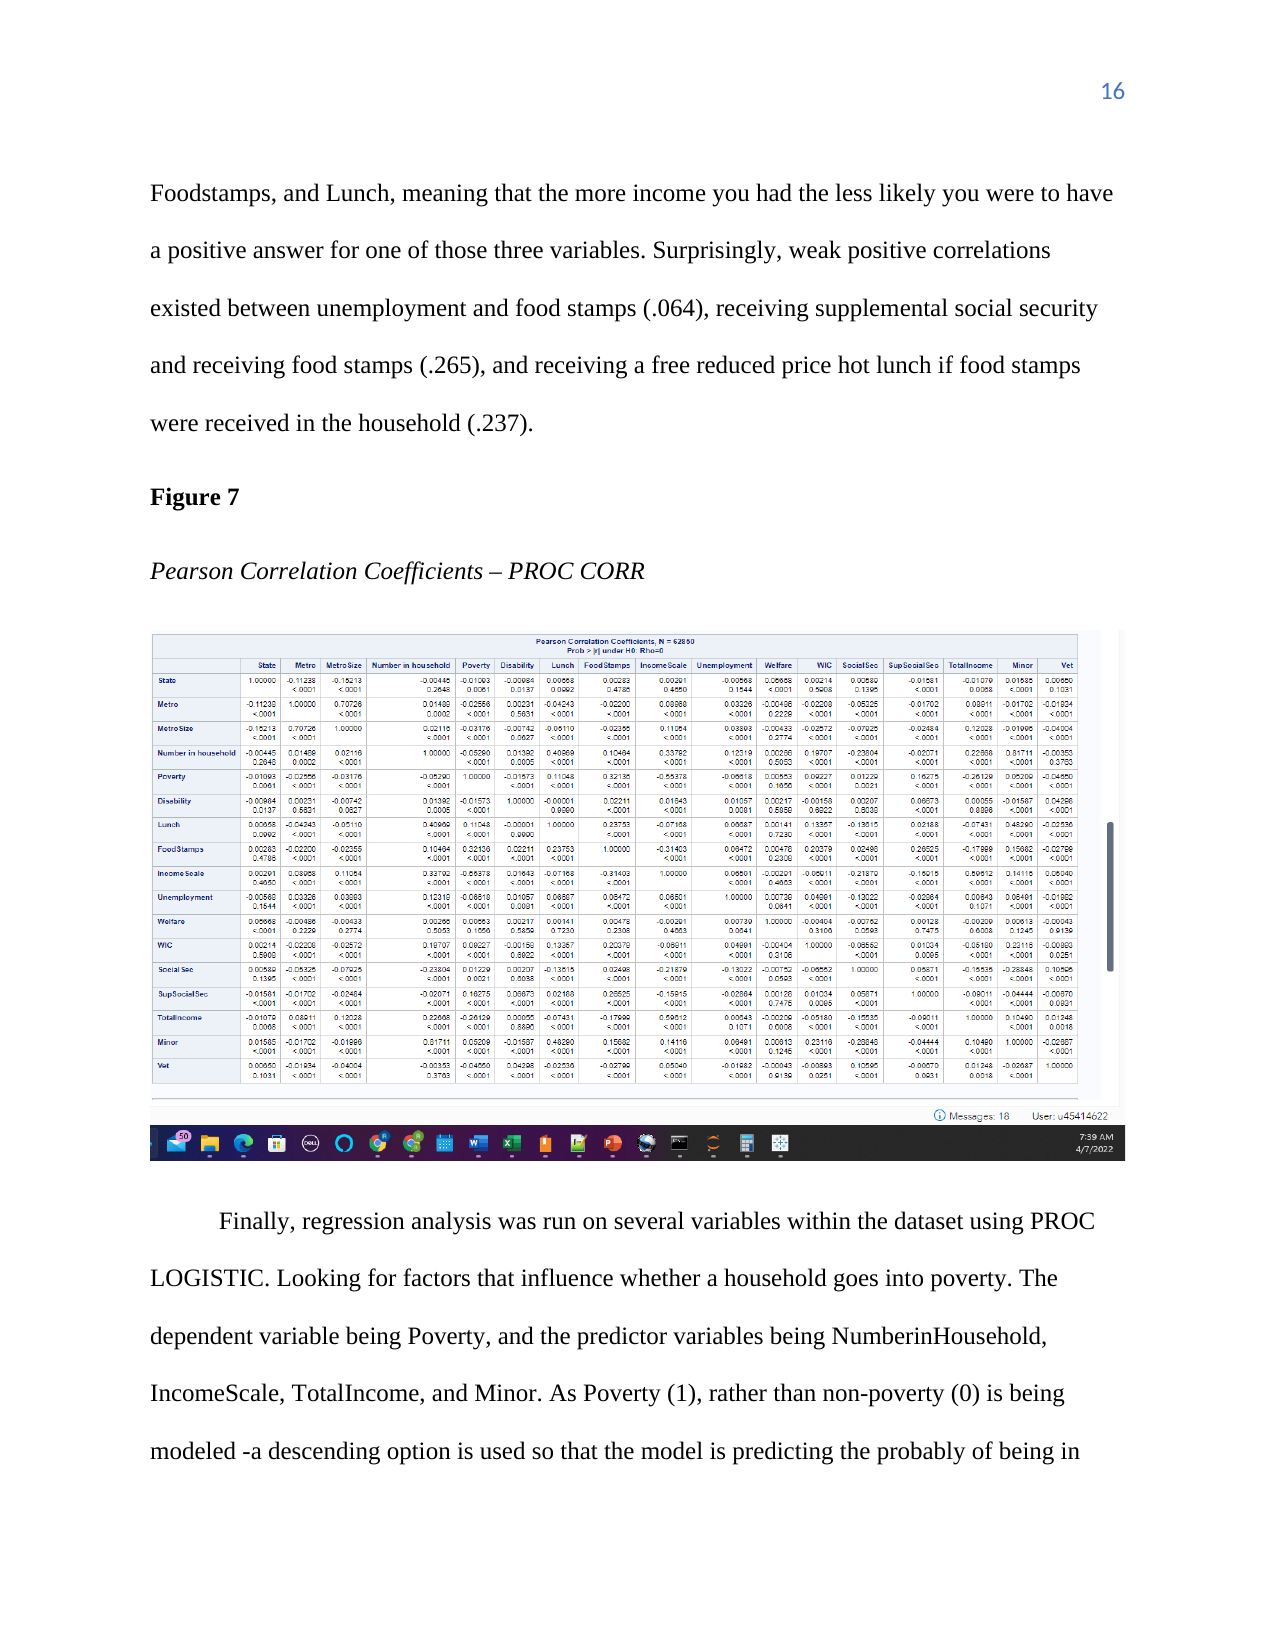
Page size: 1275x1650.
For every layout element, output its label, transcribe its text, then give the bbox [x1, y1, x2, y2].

picture [150, 630, 1125, 1161]
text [150, 1206, 1125, 1464]
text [150, 178, 1125, 437]
text Pearson Correlation Coefficients – PROC CORR [150, 556, 1125, 585]
text Figure 7 [150, 482, 1125, 511]
